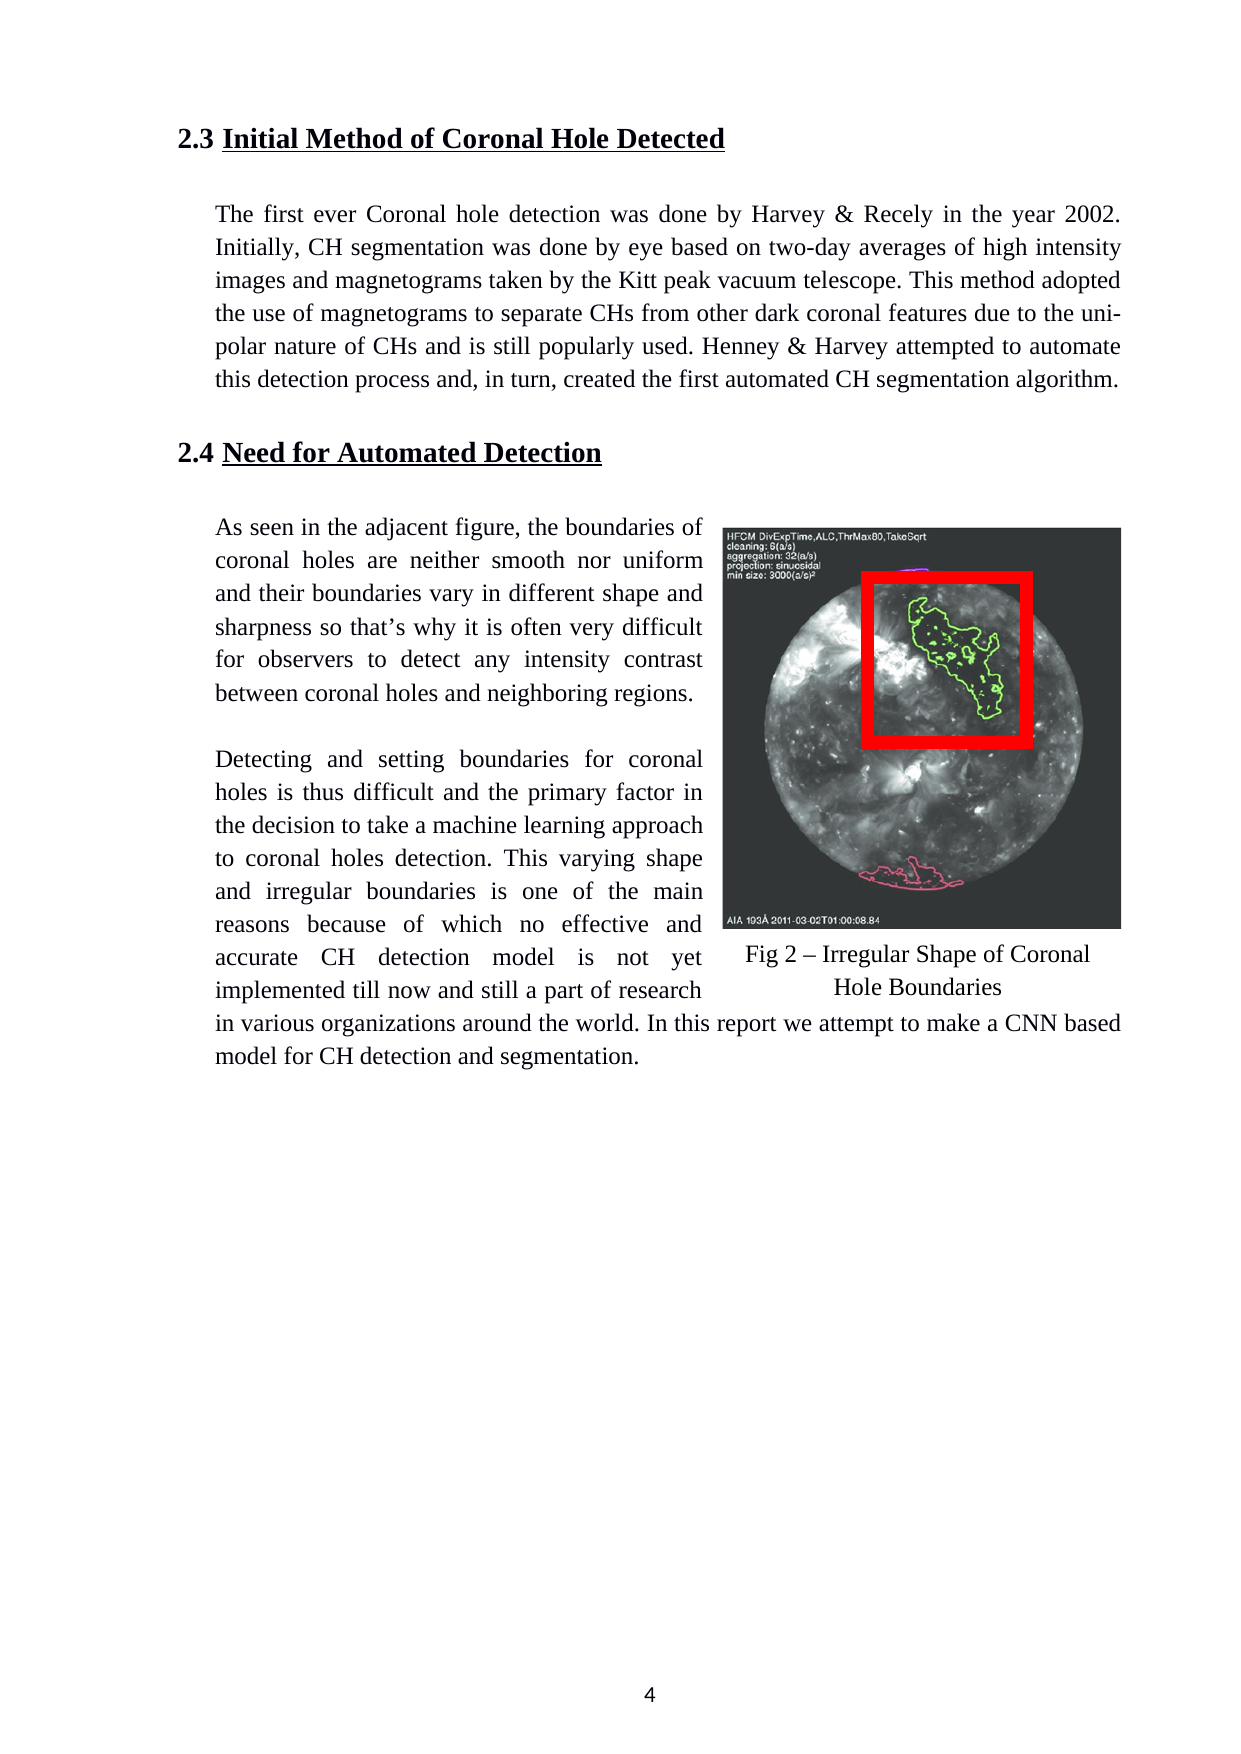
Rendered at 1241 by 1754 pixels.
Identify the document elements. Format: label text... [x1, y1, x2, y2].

list Detecting and setting boundaries for coronal holes is thus difficult and the primary factor in the decision to take a machine learning approach to coronal holes detection. This varying shape and irregular boundaries is one of the main reasons because of which no effective and accurate CH detection model is not yet implemented till now and still a part of research in various organizations around the world. In this report we attempt to make a CNN based model for CH detection and segmentation. [215, 744, 1122, 1069]
list Initial Method of Coronal Hole Detected [177, 122, 1122, 155]
list As seen in the adjacent figure, the boundaries of coronal holes are neither smooth nor uniform and their boundaries vary in different shape and sharpness so that’s why it is often very difficult for observers to detect any intensity contrast between coronal holes and neighboring regions. [215, 512, 1122, 706]
list Need for Automated Detection [177, 435, 1122, 469]
list The first ever Coronal hole detection was done by Harvey & Recely in the year 2002. Initially, CH segmentation was done by eye based on two-day averages of high intensity images and magnetograms taken by the Kitt peak vacuum telescope. This method adopted the use of magnetograms to separate CHs from other dark coronal features due to the uni-polar nature of CHs and is still popularly used. Henney & Harvey attempted to automate this detection process and, in turn, created the first automated CH segmentation algorithm. [215, 199, 1122, 393]
picture [721, 527, 1121, 928]
